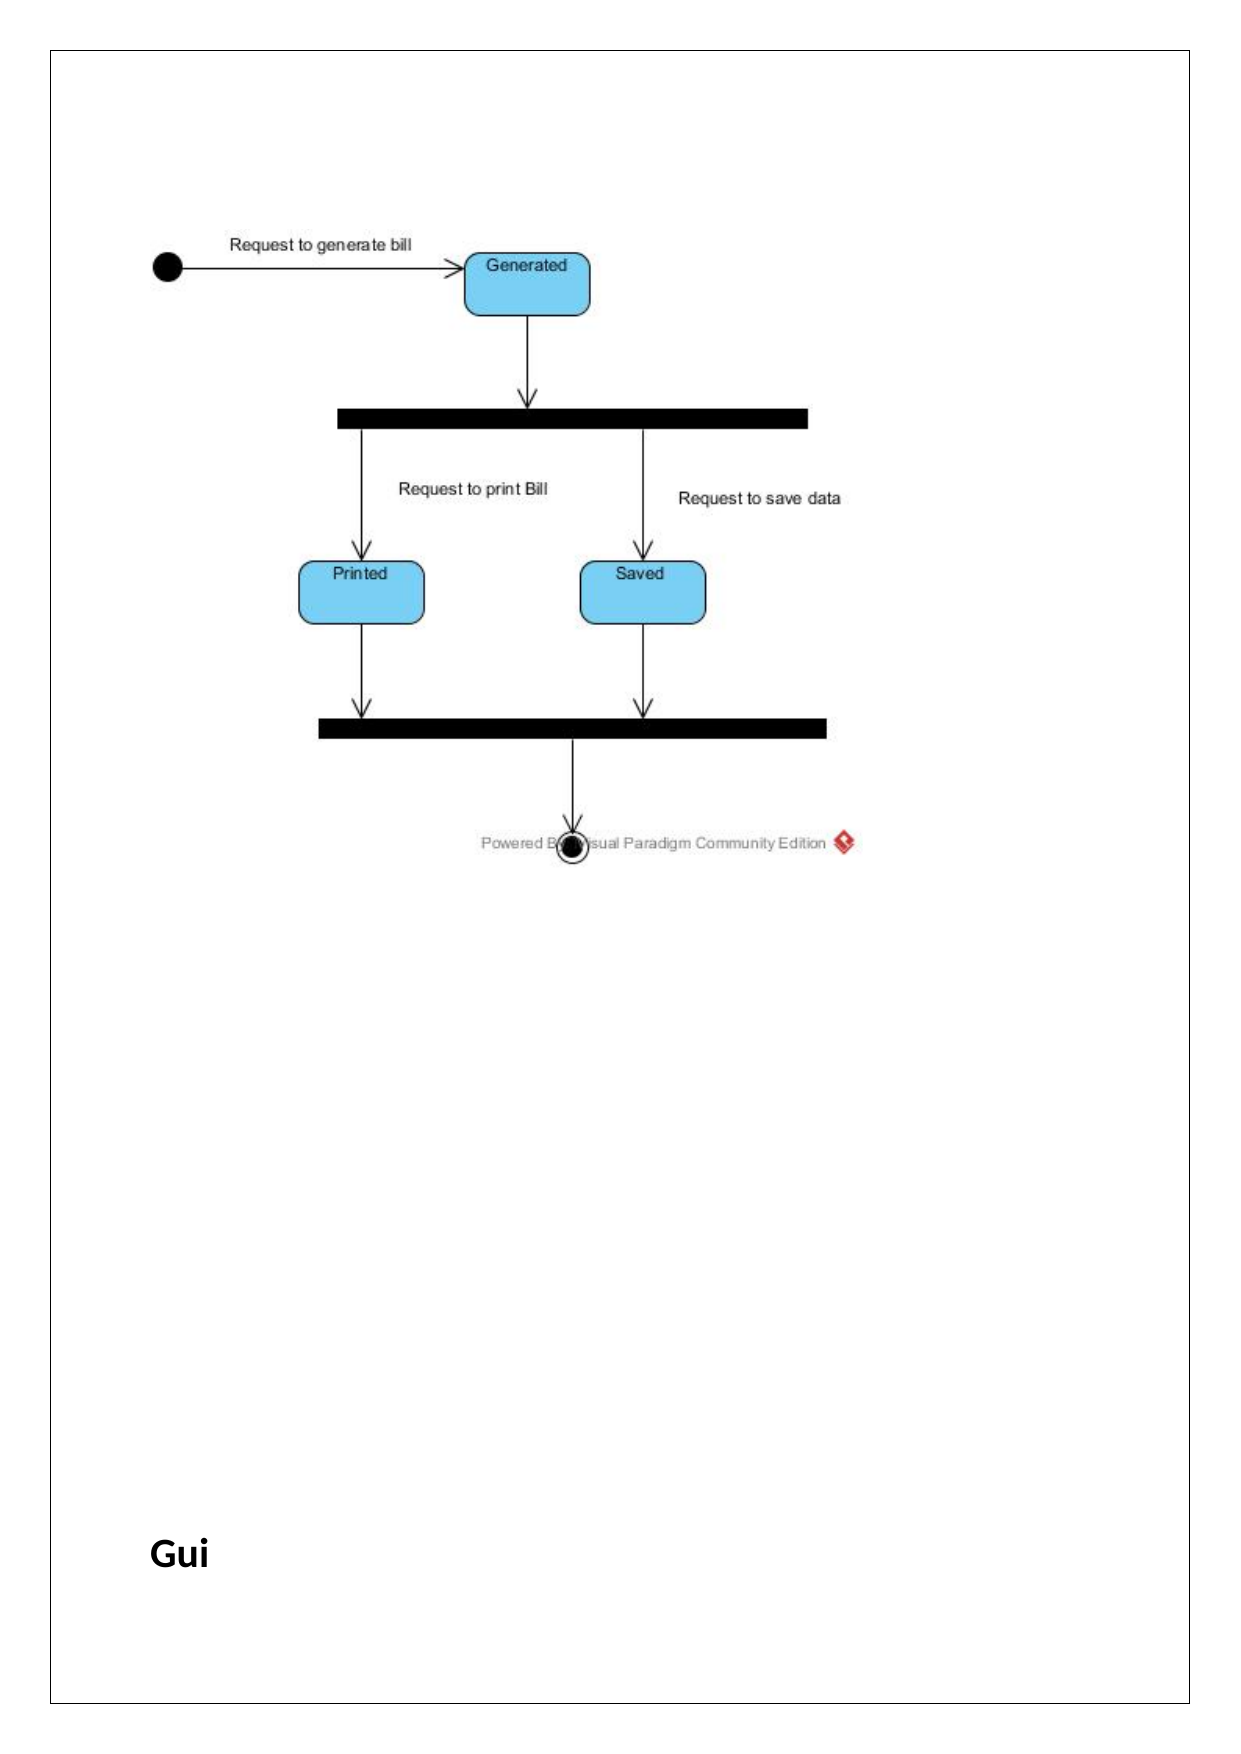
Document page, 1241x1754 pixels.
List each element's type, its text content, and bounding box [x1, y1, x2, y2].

text Gui [150, 1527, 1090, 1578]
picture [150, 229, 863, 869]
